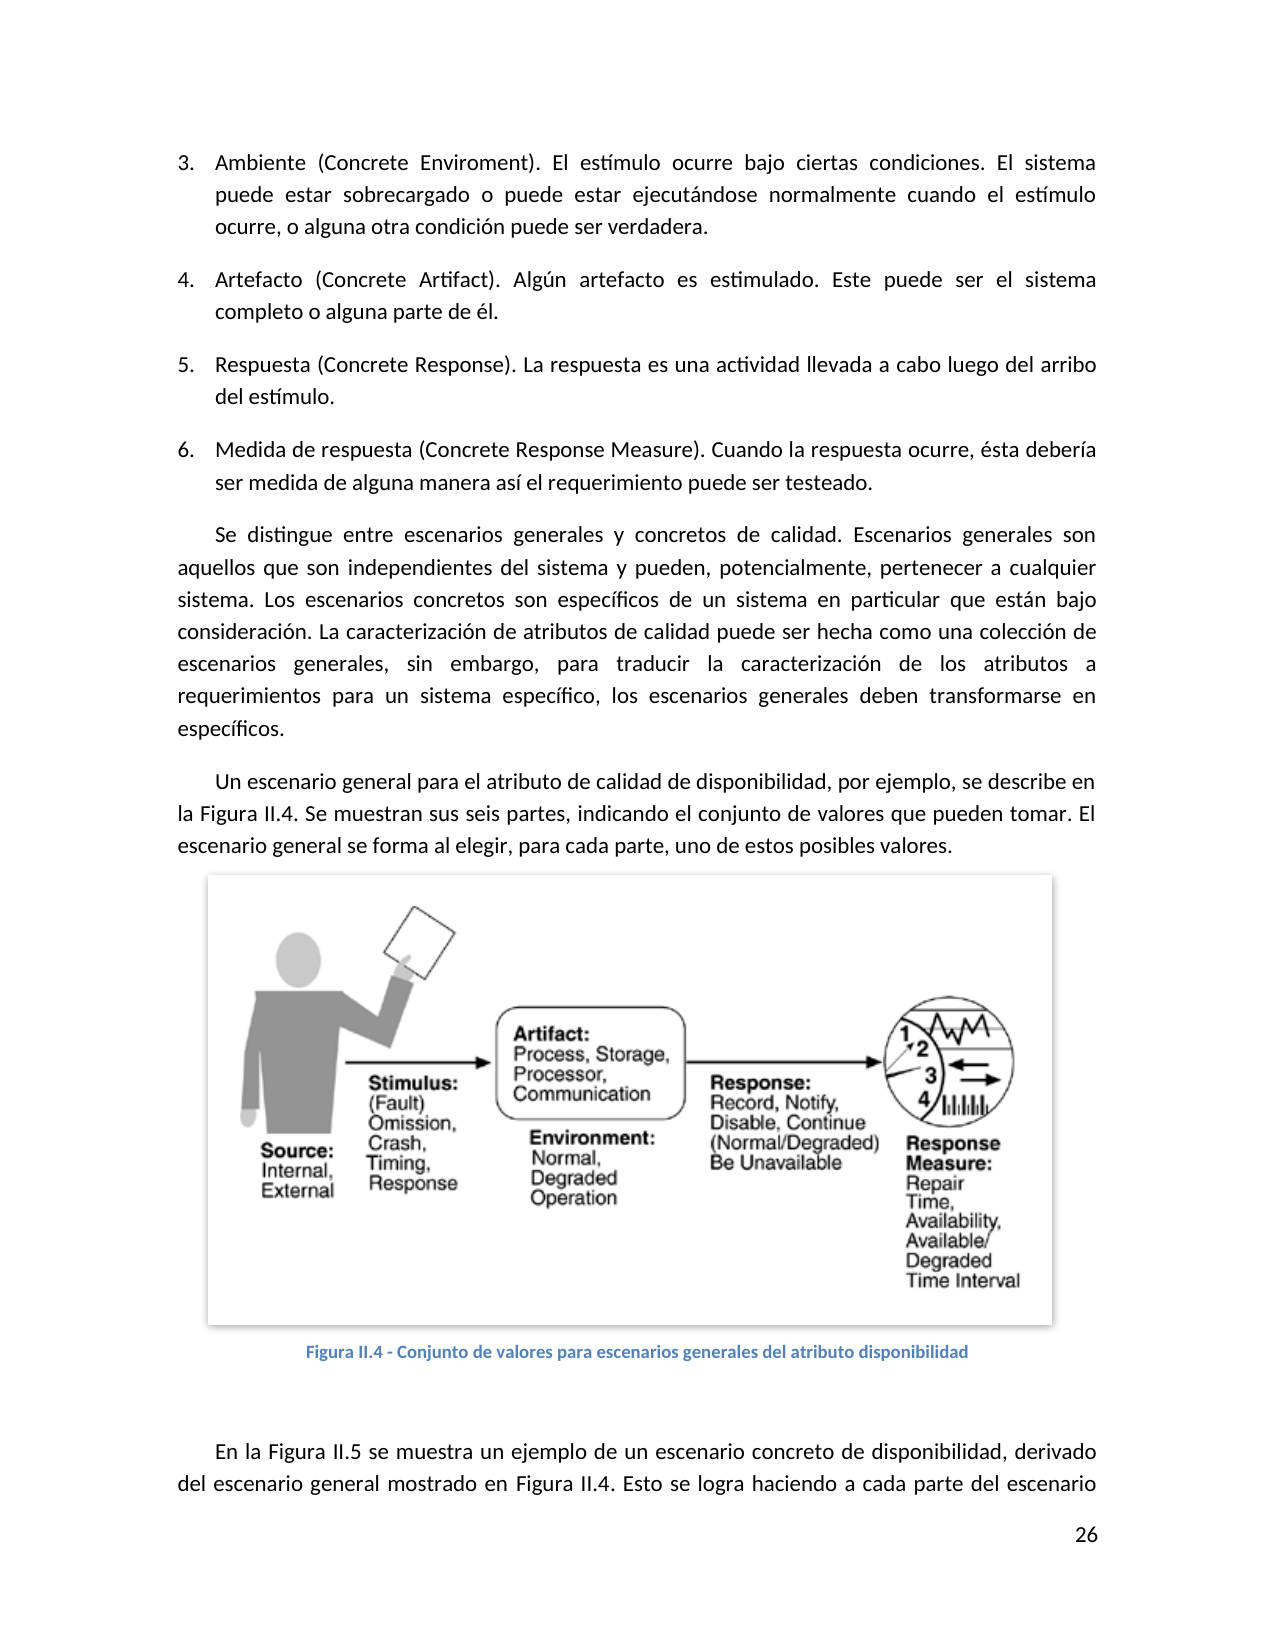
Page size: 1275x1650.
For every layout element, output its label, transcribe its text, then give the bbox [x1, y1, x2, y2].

list Respuesta (Concrete Response). La respuesta es una actividad llevada a cabo luego del arribo del estímulo. [177, 350, 1098, 410]
list Ambiente (Concrete Enviroment). El estímulo ocurre bajo ciertas condiciones. El sistema puede estar sobrecargado o puede estar ejecutándose normalmente cuando el estímulo ocurre, o alguna otra condición puede ser verdadera. [177, 148, 1098, 240]
picture [240, 906, 1021, 1294]
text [177, 1437, 1098, 1497]
list Artefacto (Concrete Artifact). Algún artefacto es estimulado. Este puede ser el sistema completo o alguna parte de él. [177, 265, 1098, 325]
text Se distingue entre escenarios generales y concretos de calidad. Escenarios generales son aquellos que son independientes del sistema y pueden, potencialmente, pertenecer a cualquier sistema. Los escenarios concretos son específicos de un sistema en particular que están bajo consideración. La caracterización de atributos de calidad puede ser hecha como una colección de escenarios generales, sin embargo, para traducir la caracterización de los atributos a requerimientos para un sistema específico, los escenarios generales deben transformarse en específicos. [177, 521, 1098, 742]
list Medida de respuesta (Concrete Response Measure). Cuando la respuesta ocurre, ésta debería ser medida de alguna manera así el requerimiento puede ser testeado. [177, 435, 1098, 496]
